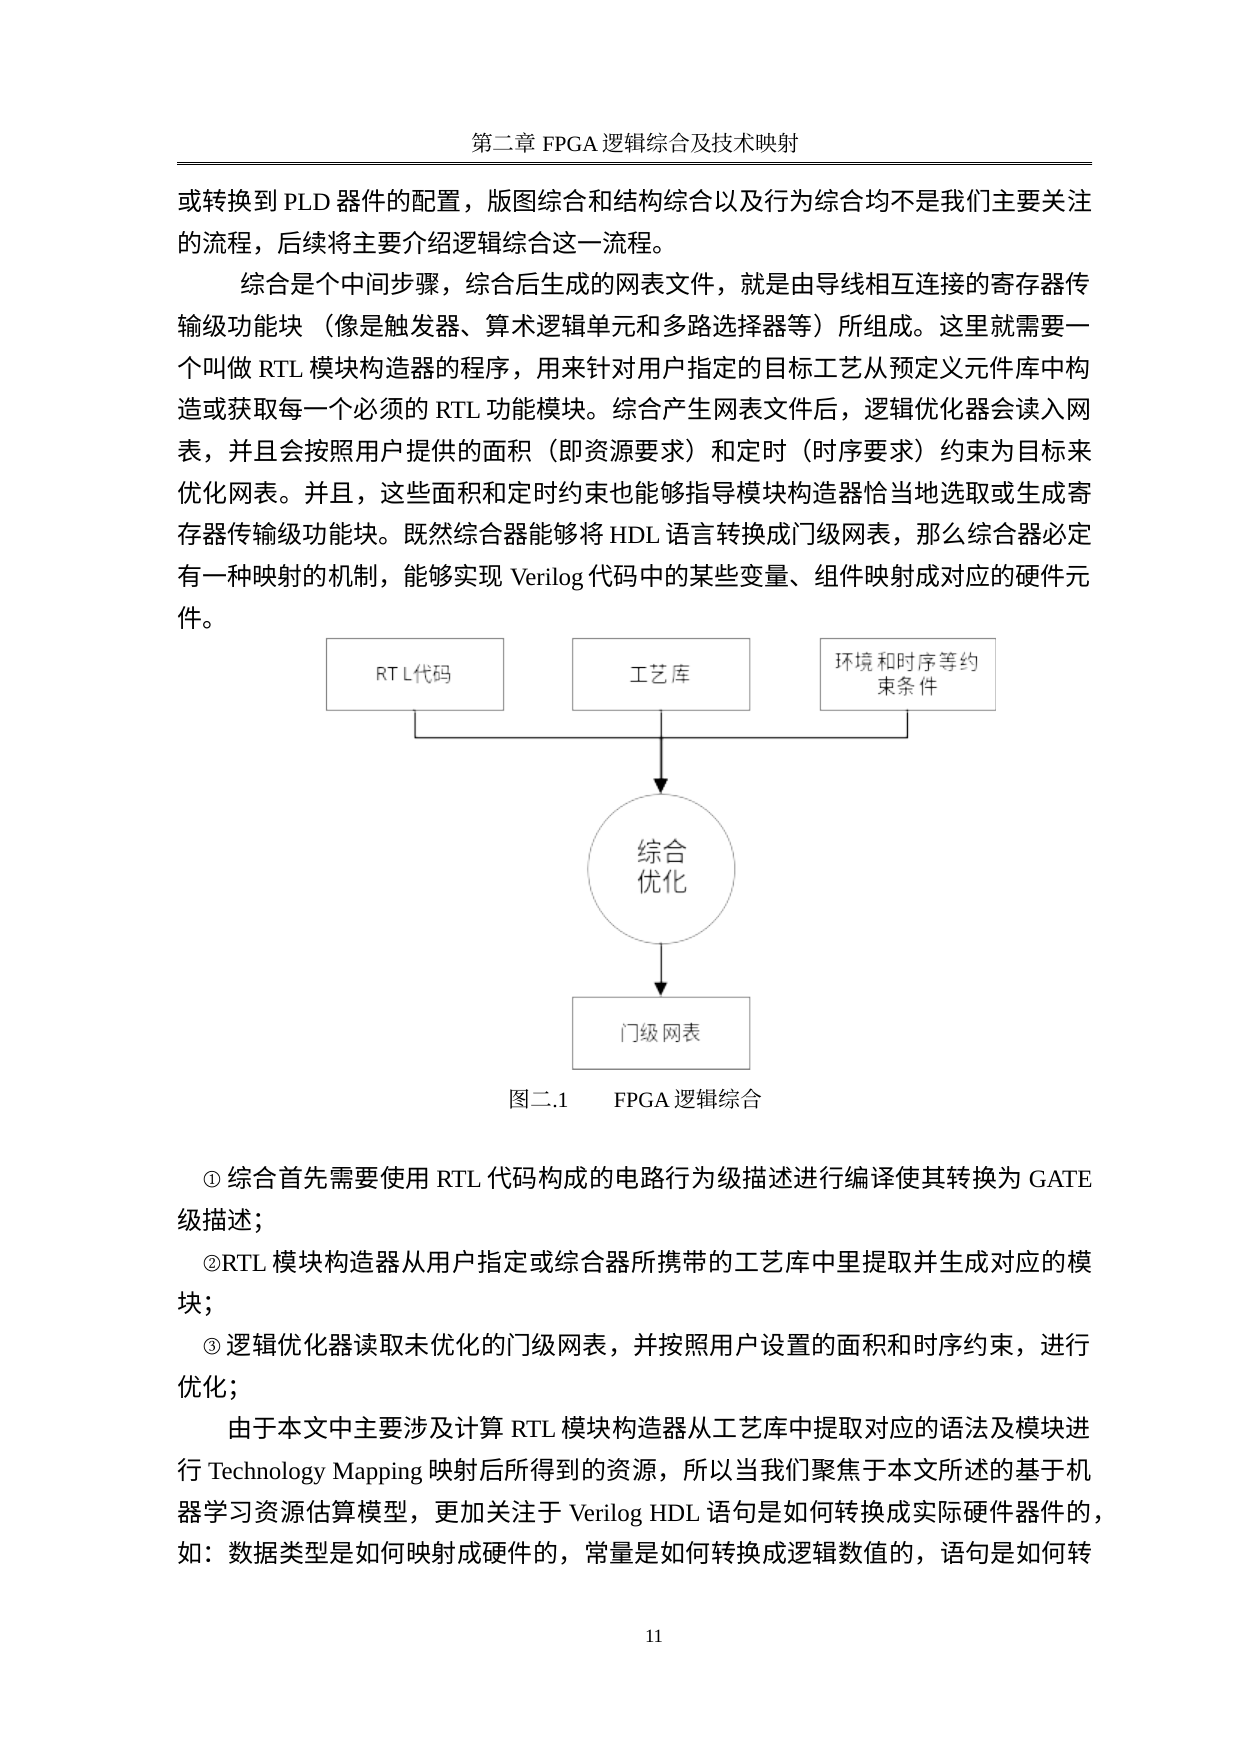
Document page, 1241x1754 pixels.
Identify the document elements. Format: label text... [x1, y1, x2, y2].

text ③逻辑优化器读取未优化的门级网表，并按照用户设置的面积和时序约束，进行优化； [177, 1321, 1092, 1404]
text 综合是个中间步骤，综合后生成的网表文件，就是由导线相互连接的寄存器传输级功能块 （像是触发器、算术逻辑单元和多路选择器等）所组成。这里就需要一个叫做RTL模块构造器的程序，用来针对用户指定的目标工艺从预定义元件库中构造或获取每一个必须的RTL功能模块。综合产生网表文件后，逻辑优化器会读入网表，并且会按照用户提供的面积（即资源要求）和定时（时序要求）约束为目标来优化网表。并且，这些面积和定时约束也能够指导模块构造器恰当地选取或生成寄存器传输级功能块。既然综合器能够将HDL语言转换成门级网表，那么综合器必定有一种映射的机制，能够实现Verilog代码中的某些变量、组件映射成对应的硬件元件。 [177, 261, 1092, 636]
text ②RTL模块构造器从用户指定或综合器所携带的工艺库中里提取并生成对应的模块； [177, 1238, 1092, 1321]
text FPGA逻辑综合 [177, 1082, 1092, 1114]
text ①综合首先需要使用RTL代码构成的电路行为级描述进行编译使其转换为GATE级描述； [177, 1154, 1092, 1238]
